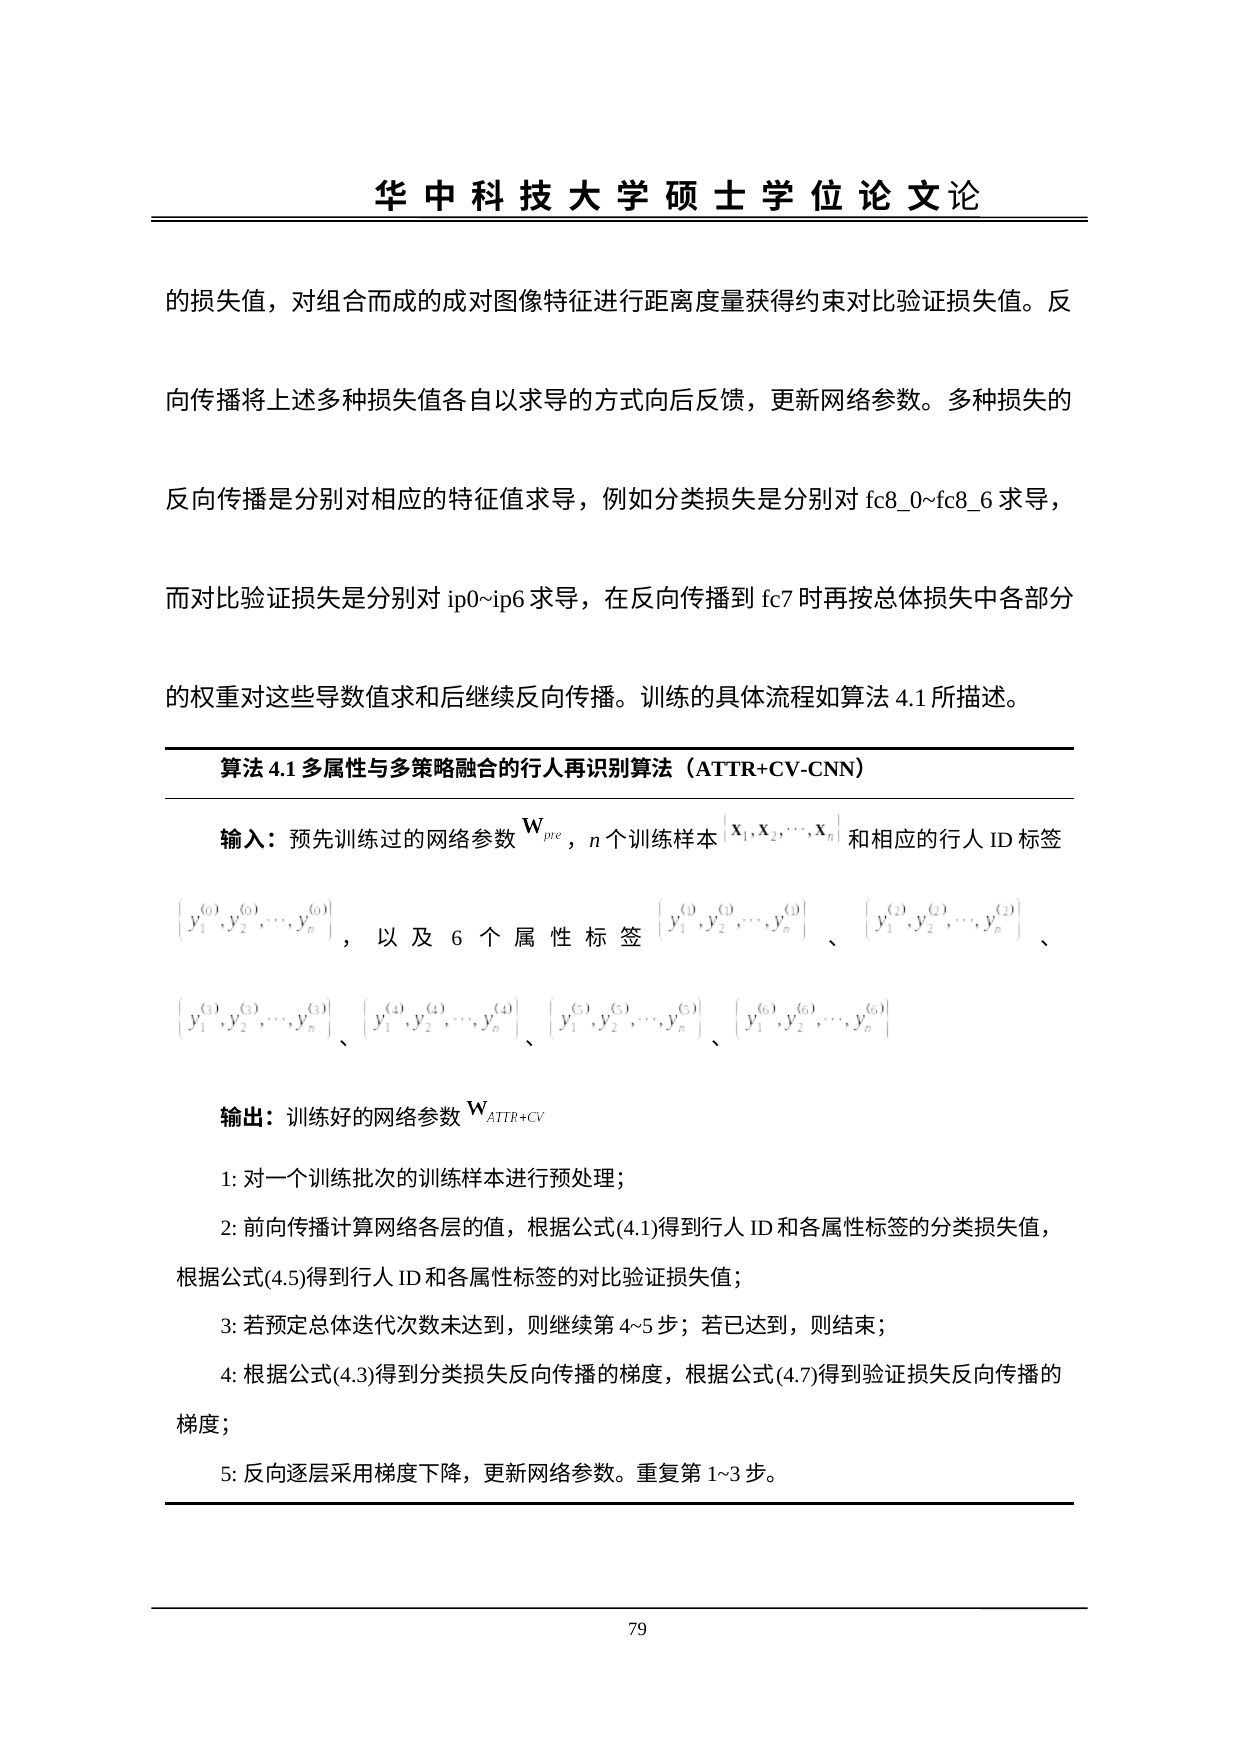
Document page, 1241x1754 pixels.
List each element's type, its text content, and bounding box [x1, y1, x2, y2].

table_header 算法4.1 多属性与多策略融合的行人再识别算法（ATTR+CV-CNN） [165, 750, 1074, 798]
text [165, 267, 1075, 729]
table_cell 输入：预先训练过的网络参数，n个训练样本和相应的行人ID标签，以及6个属性标签、、、、、 输出：训练好的网络参数 1: 对一个训练批次的训练样本进行预处理； 2: 前向传播计算网络各层的值，根据公式(4.1)得到行人ID和各属性标签的分类损失值，根据公式(4.5)得到行人ID和各属性标签的对比验证损失值； 3: 若预定总体迭代次数未达到，则继续第4~5步；若已达到，则结束； 4: 根据公式(4.3)得到分类损失反向传播的梯度，根据公式(4.7)得到验证损失反向传播的梯度； 5: 反向逐层采用梯度下降，更新网络参数。重复第1~3步。 [165, 799, 1074, 1502]
